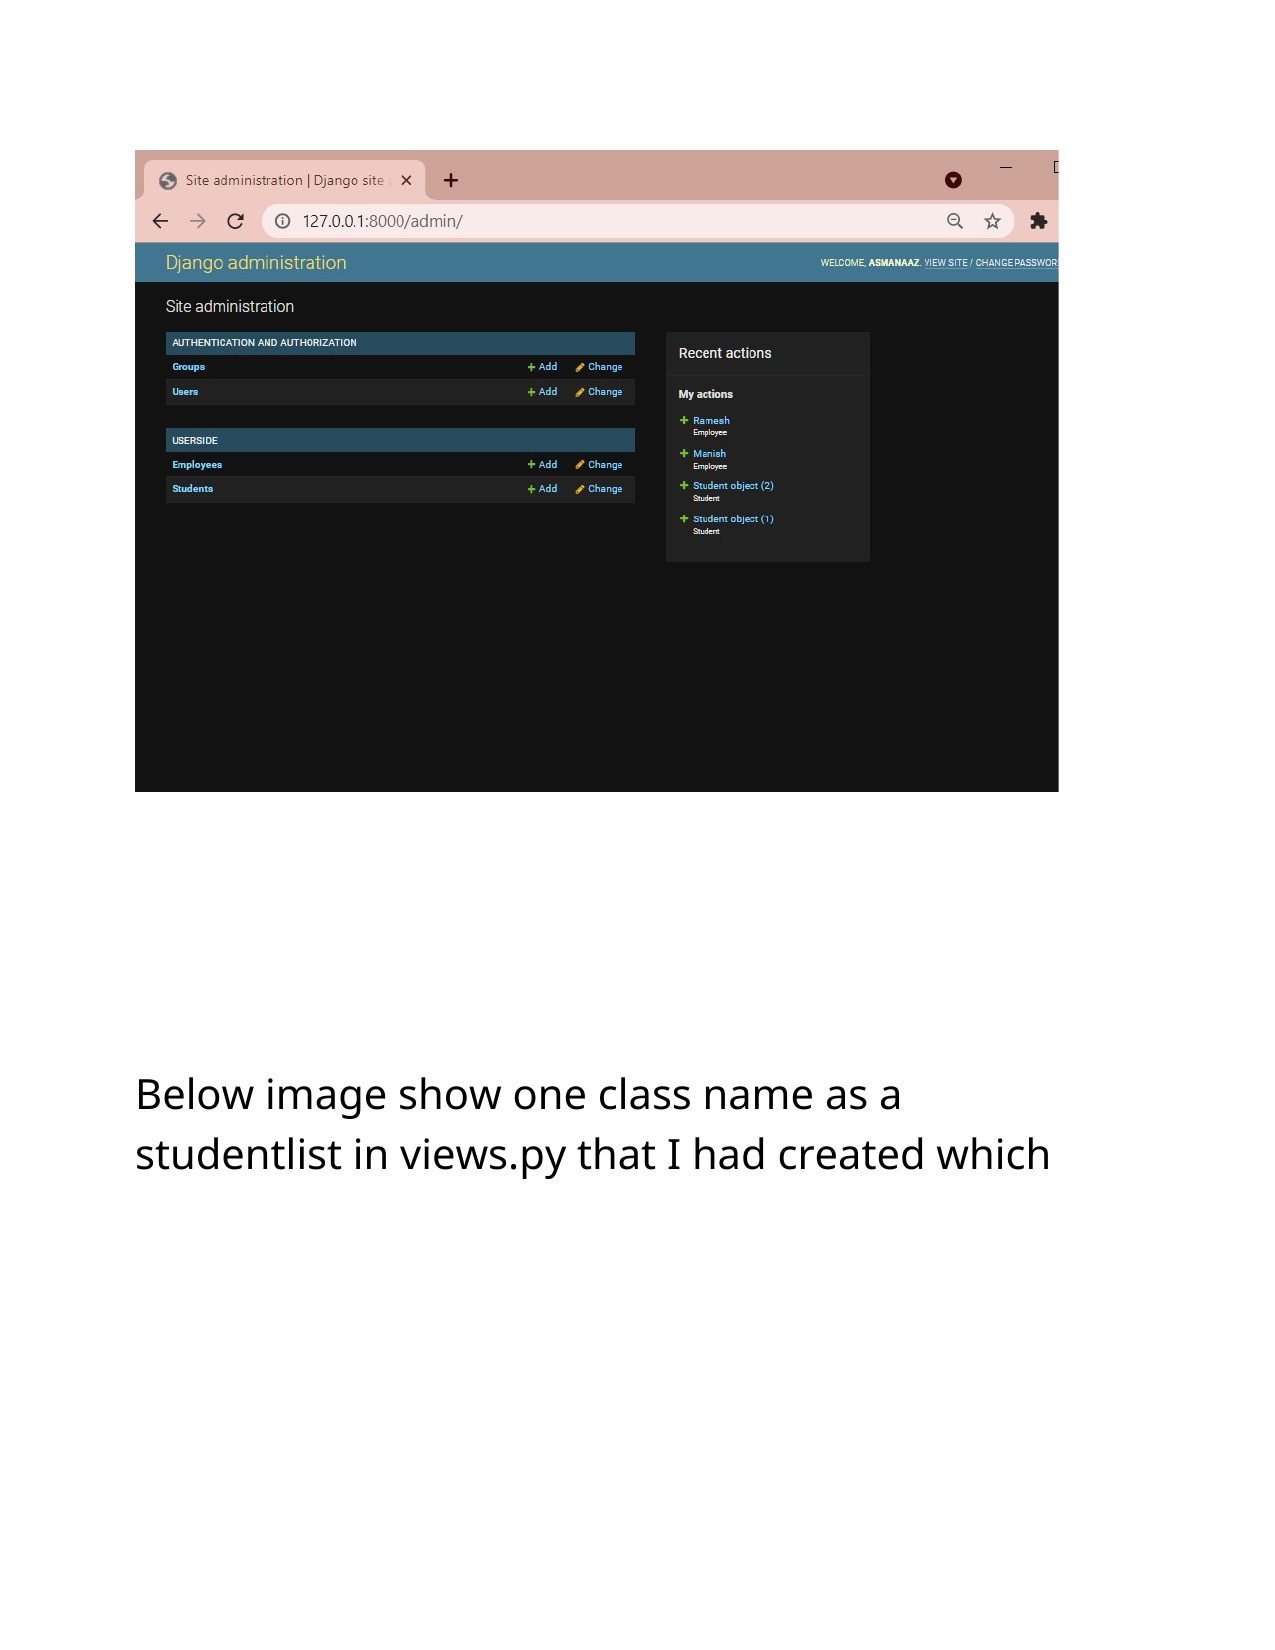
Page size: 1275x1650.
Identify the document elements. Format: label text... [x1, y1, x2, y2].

picture [135, 150, 1059, 792]
list Below image show one class name as a studentlist in views.py that I had created which load the data in the userside. [135, 1065, 1110, 1181]
